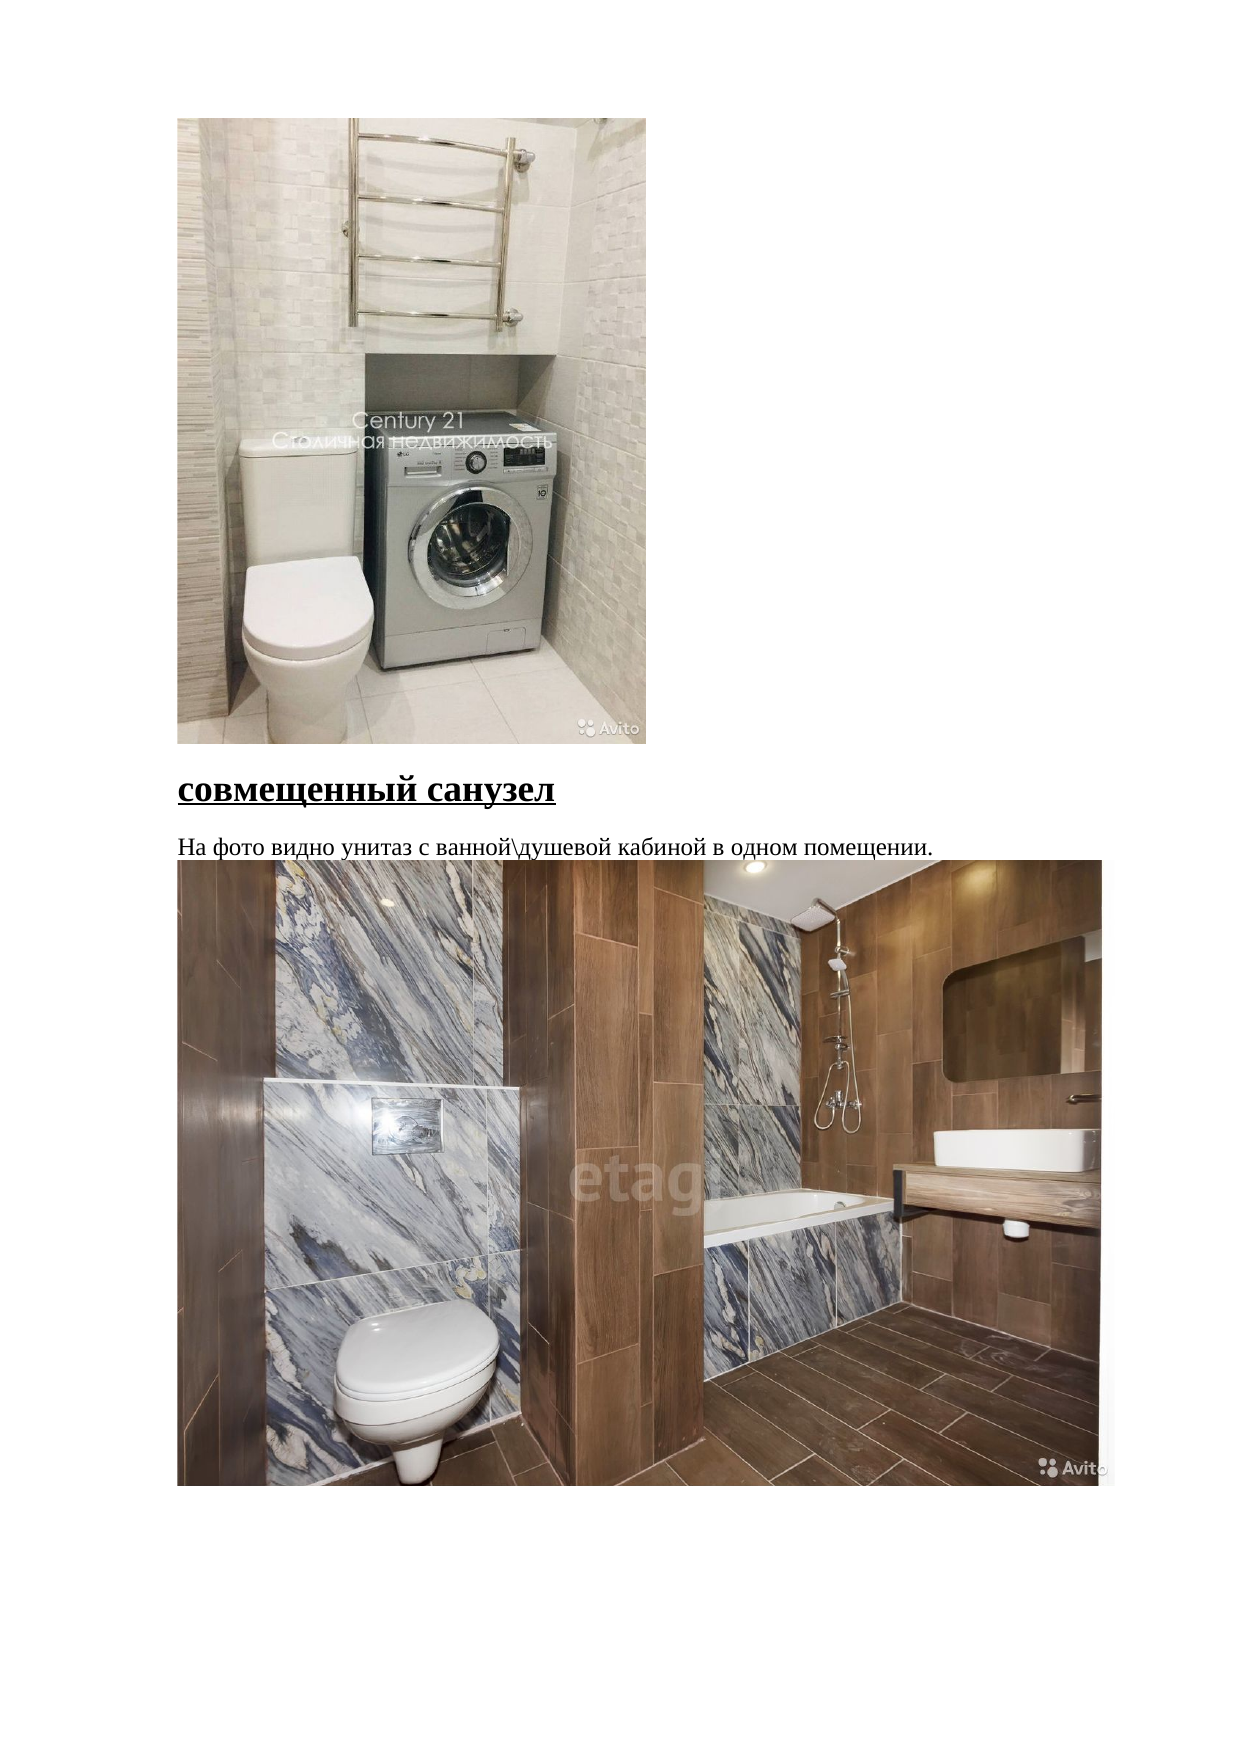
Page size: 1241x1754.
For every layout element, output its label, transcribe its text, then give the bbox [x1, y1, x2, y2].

text На фото видно унитаз с ванной\душевой кабиной в одном помещении. [177, 832, 1152, 861]
text совмещенный санузел [177, 766, 1152, 809]
picture [177, 860, 1115, 1486]
picture [177, 118, 646, 744]
